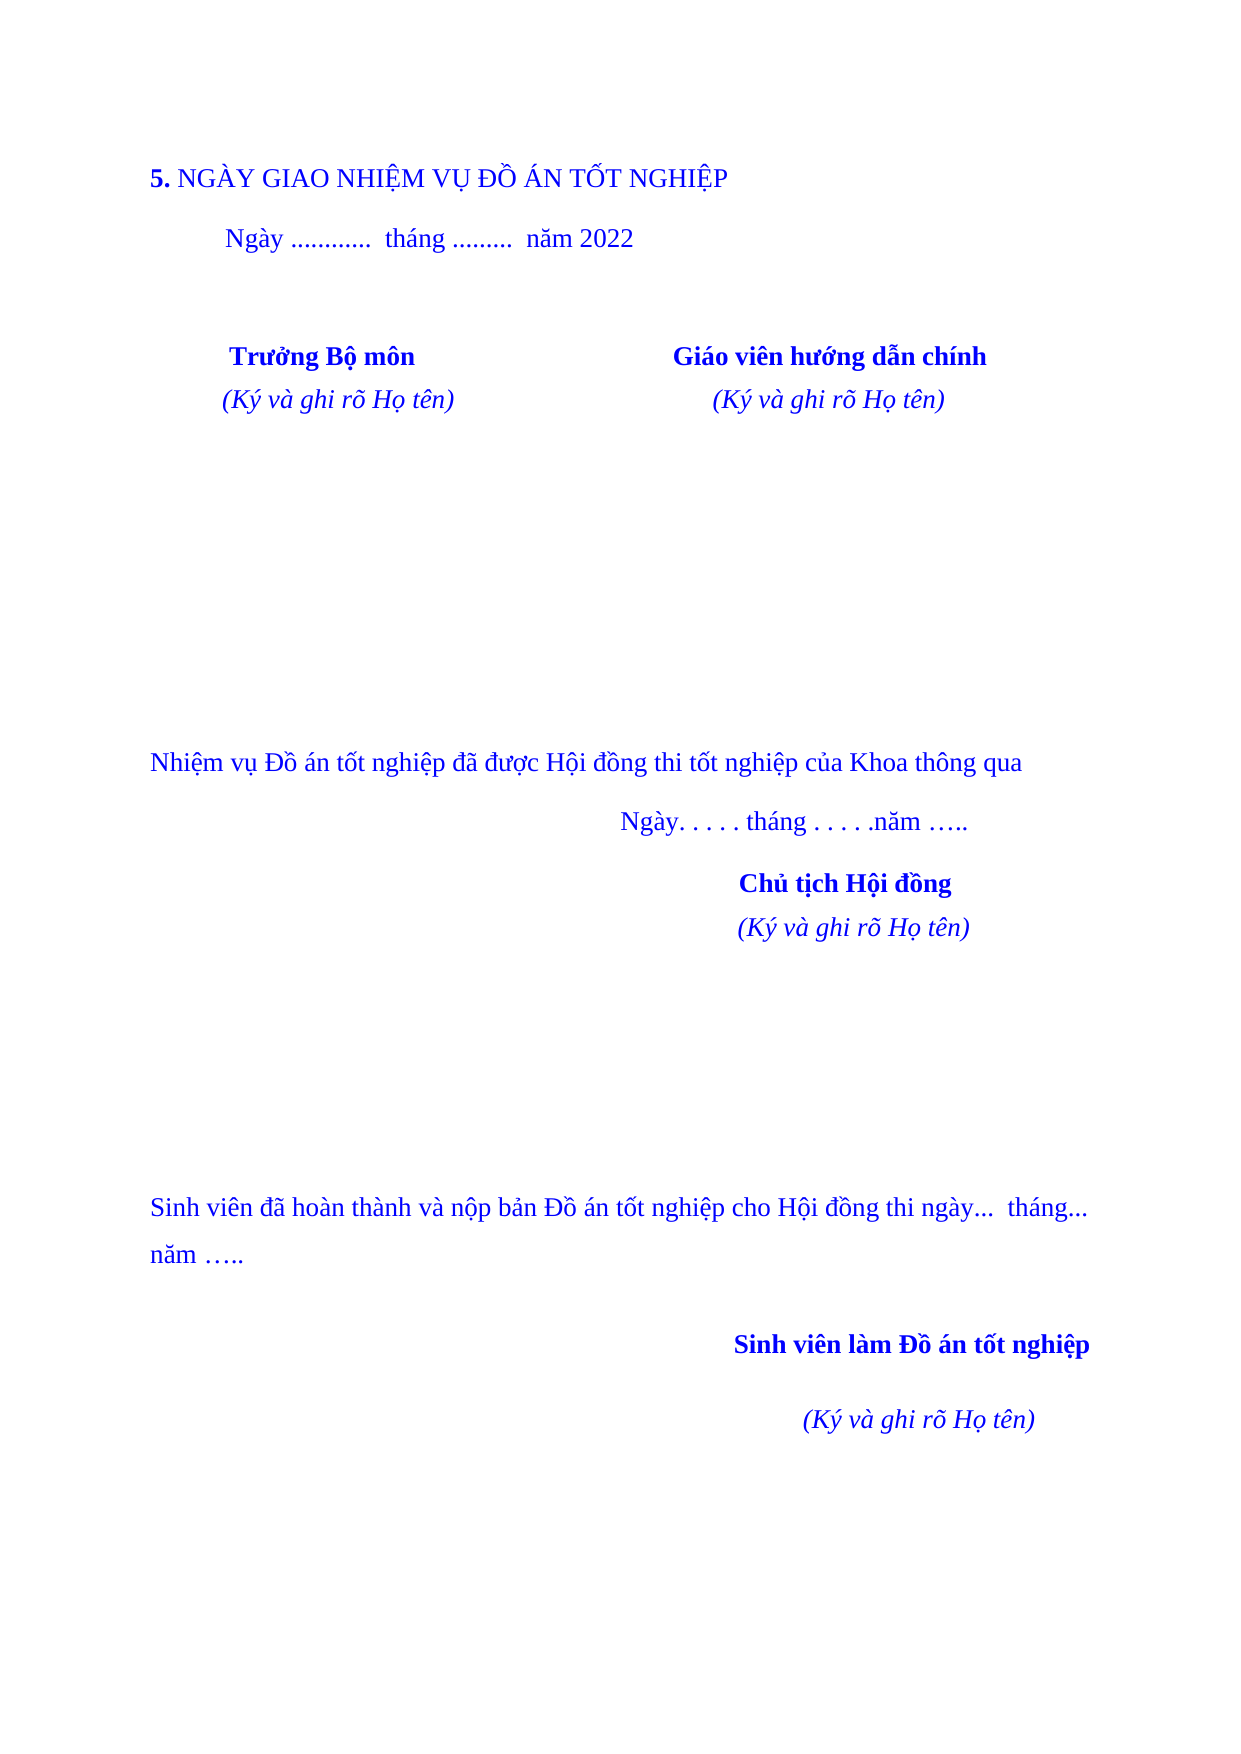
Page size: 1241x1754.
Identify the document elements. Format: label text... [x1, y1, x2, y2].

table_header Trưởng Bộ môn (Ký và ghi rõ Họ tên) [150, 328, 564, 633]
text Ngày ............ tháng ......... năm 2022 [150, 222, 1090, 253]
text Sinh viên đã hoàn thành và nộp bản Đồ án tốt nghiệp cho Hội đồng thi ngày... tháng... năm ….. [150, 1192, 1090, 1269]
text 5. NGÀY GIAO NHIỆM VỤ ĐỒ ÁN TỐT NGHIỆP [150, 162, 1090, 194]
text Sinh viên làm Đồ án tốt nghiệp [150, 1297, 1090, 1360]
text (Ký và ghi rõ Họ tên) [150, 1372, 1090, 1434]
text (Ký và ghi rõ Họ tên) [450, 911, 1090, 942]
text Nhiệm vụ Đồ án tốt nghiệp đã được Hội đồng thi tốt nghiệp của Khoa thông qua [150, 746, 1090, 777]
text Ngày. . . . . tháng . . . . .năm ….. Chủ tịch Hội đồng [600, 805, 1090, 899]
table_header Giáo viên hướng dẫn chính (Ký và ghi rõ Họ tên) [565, 328, 1095, 633]
